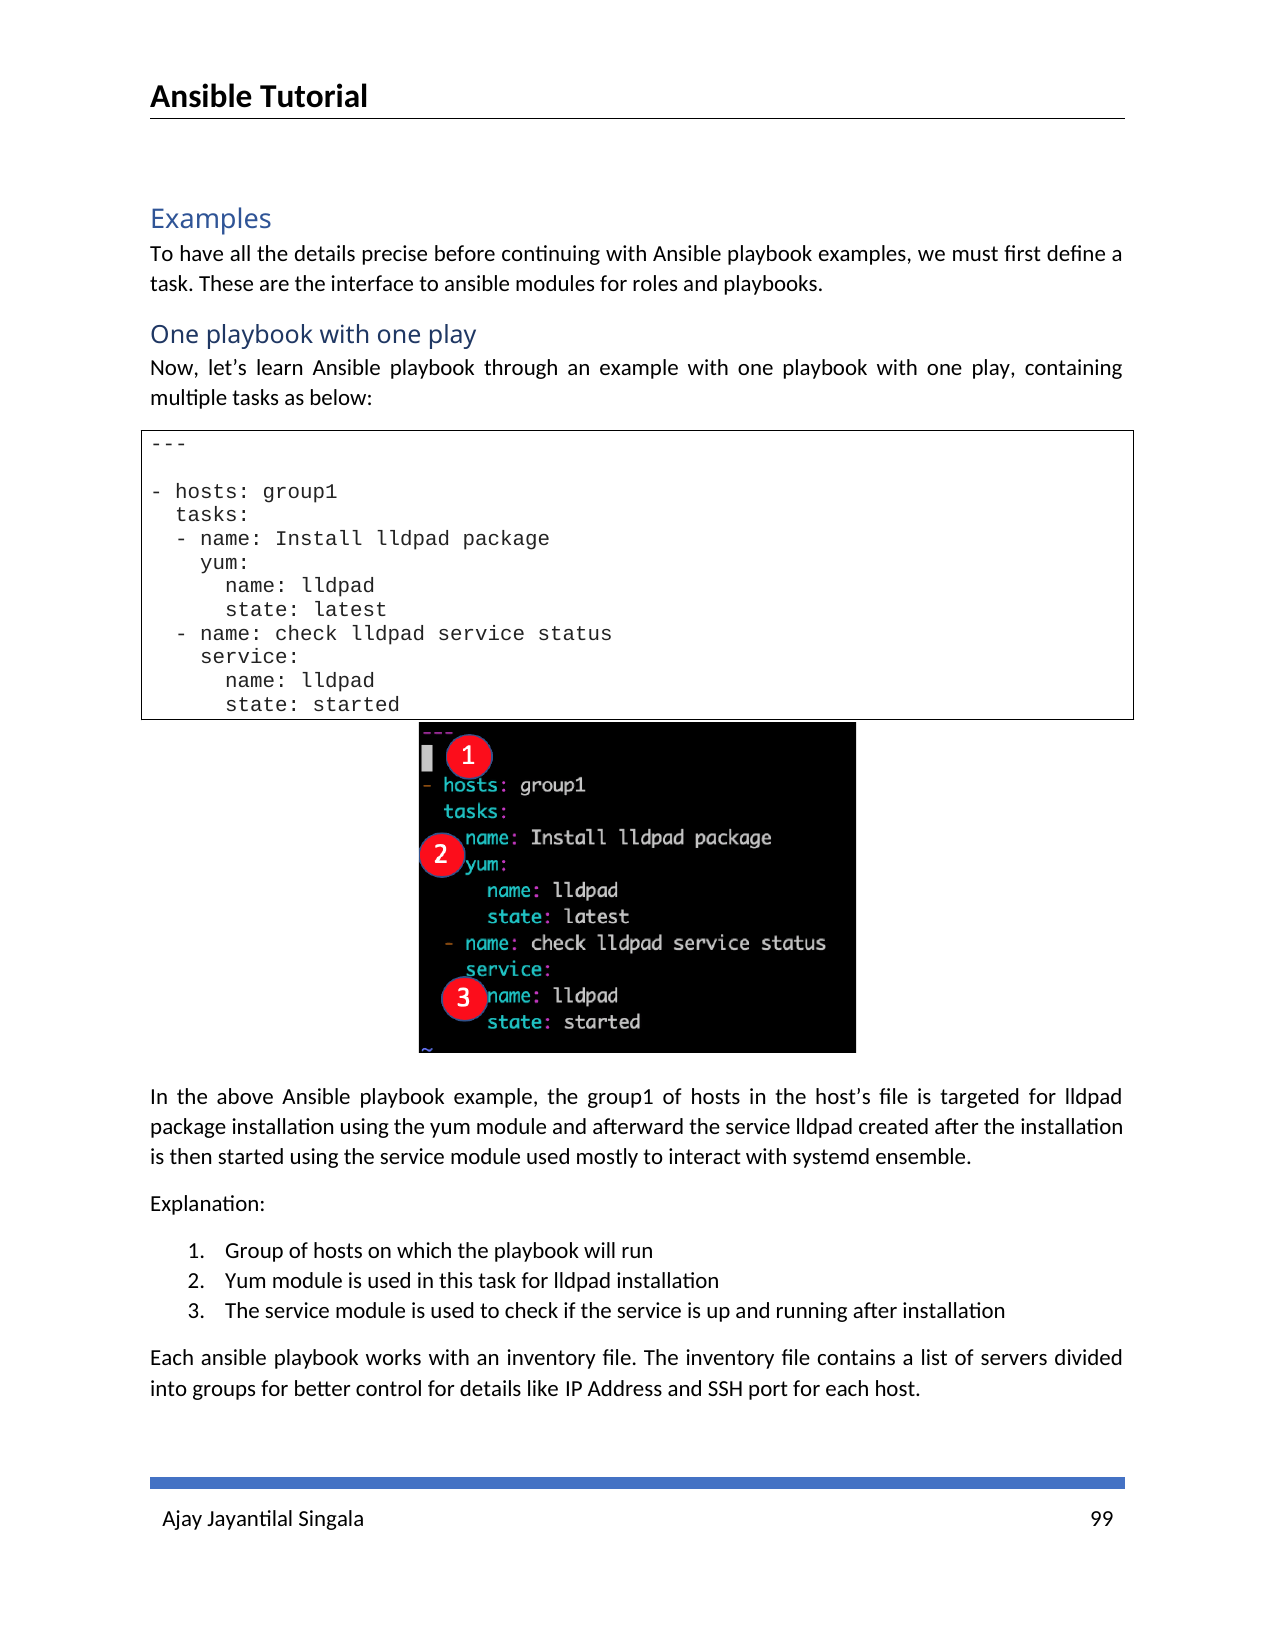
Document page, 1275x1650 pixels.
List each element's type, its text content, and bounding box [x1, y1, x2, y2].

text state: latest [150, 599, 1125, 623]
list The service module is used to check if the service is up and running after installation [187, 1297, 1125, 1324]
text --- [142, 431, 1133, 457]
text In the above Ansible playbook example, the group1 of hosts in the host’s file is targeted for lldpad package installation using the yum module and afterward the service lldpad created after the installation is then started using the service module used mostly to interact with systemd ensemble. [150, 1082, 1125, 1170]
text To have all the details precise before continuing with Ansible playbook examples, we must first define a task. These are the interface to ansible modules for roles and playbooks. [150, 239, 1125, 298]
text yum: [150, 552, 1125, 575]
text Each ansible playbook works with an inventory file. The inventory file contains a list of servers divided into groups for better control for details like IP Address and SSH port for each host. [150, 1343, 1125, 1402]
text name: lldpad [150, 575, 1125, 599]
subtitle One playbook with one play [150, 316, 1125, 351]
text name: lldpad [150, 670, 1125, 690]
text - name: Install lldpad package [150, 528, 1125, 552]
text - hosts: group1 [150, 481, 1125, 504]
text Now, let’s learn Ansible playbook through an example with one playbook with one play, containing multiple tasks as below: [150, 353, 1125, 411]
text service: [150, 646, 1125, 670]
list Group of hosts on which the playbook will run [187, 1236, 1125, 1264]
text - name: check lldpad service status [150, 623, 1125, 646]
picture [418, 720, 857, 1053]
list Yum module is used in this task for lldpad installation [187, 1266, 1125, 1294]
subtitle Examples [150, 199, 1125, 236]
text tasks: [150, 504, 1125, 528]
text state: started [142, 690, 1133, 719]
text Explanation: [150, 1189, 1125, 1217]
